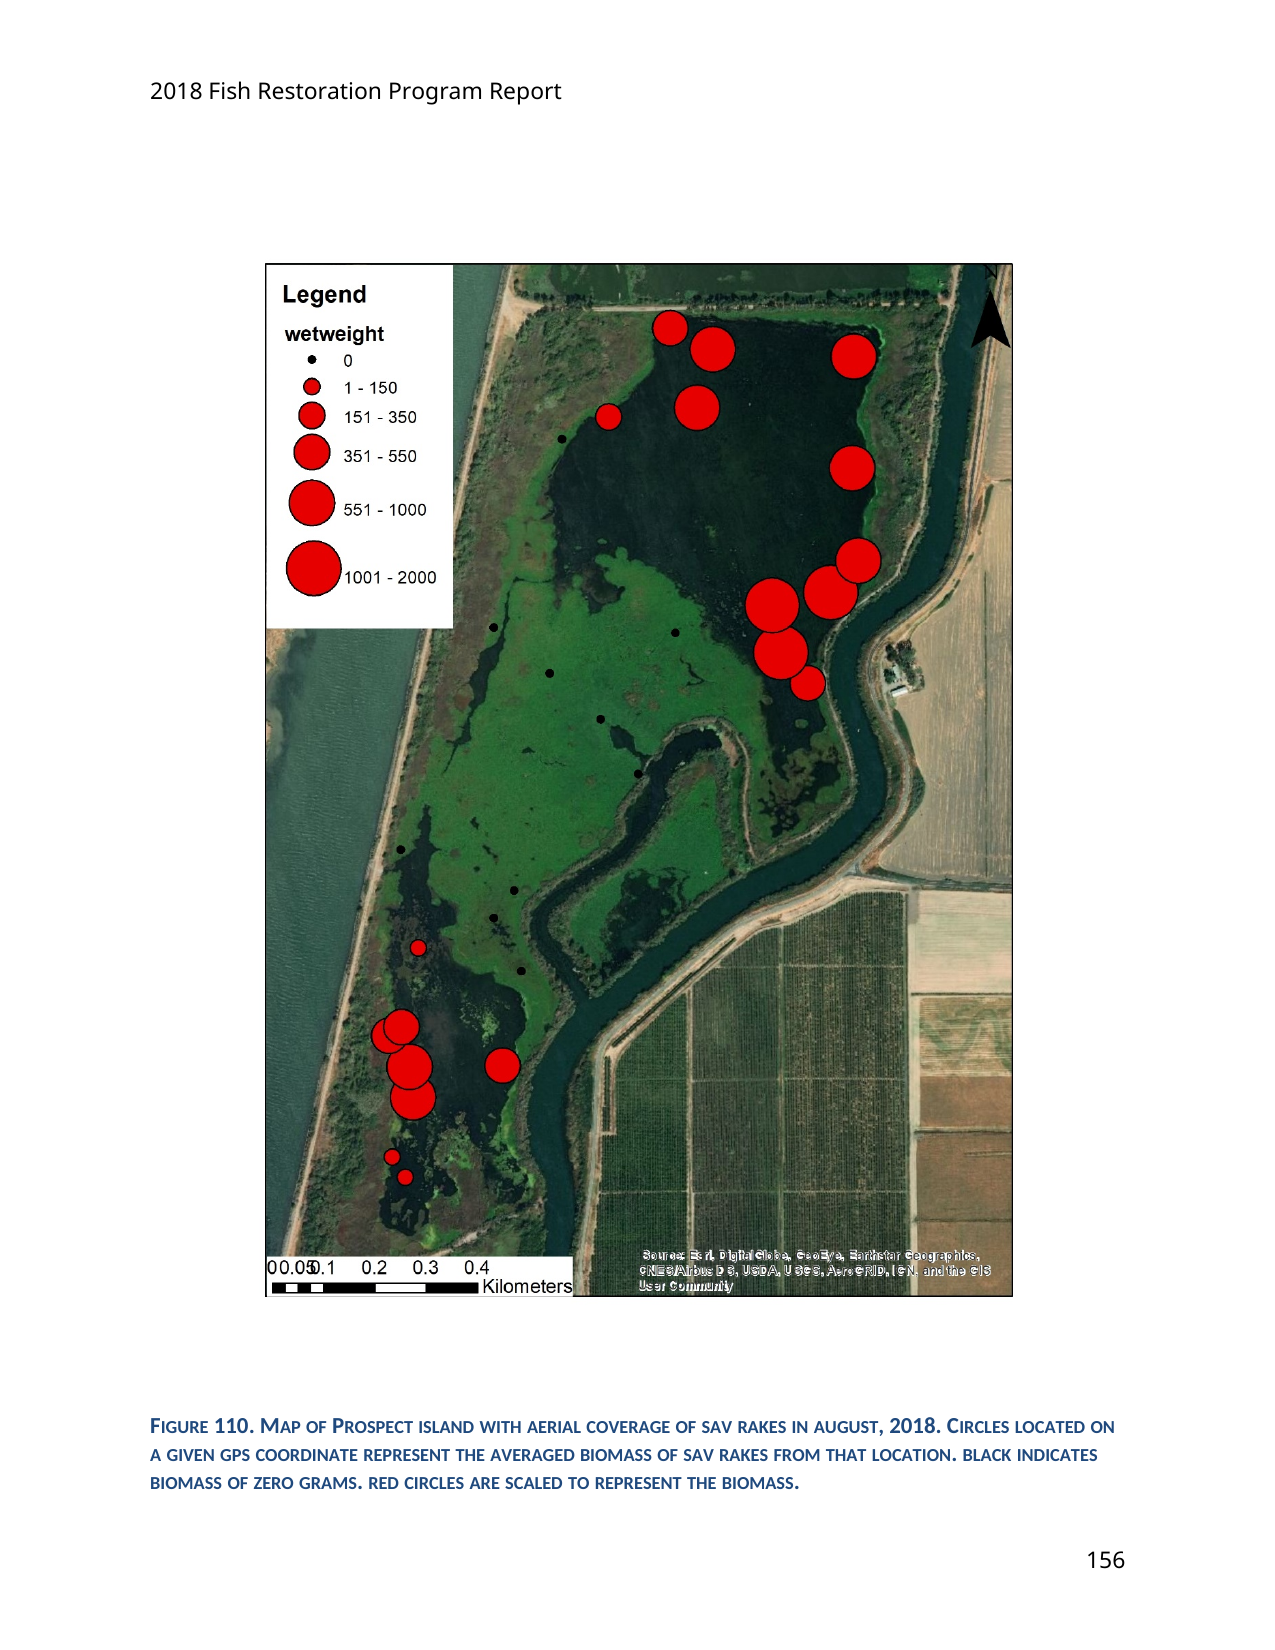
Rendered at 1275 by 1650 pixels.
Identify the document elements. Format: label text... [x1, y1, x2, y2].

picture [150, 150, 1125, 1411]
text Figure 110. Map of Prospect island with aerial coverage of sav rakes in august, 2018. Circles located on a given gps coordinate represent the averaged biomass of sav rakes from that location. black indicates biomass of zero grams. red circles are scaled to represent the biomass. [150, 1411, 1125, 1495]
